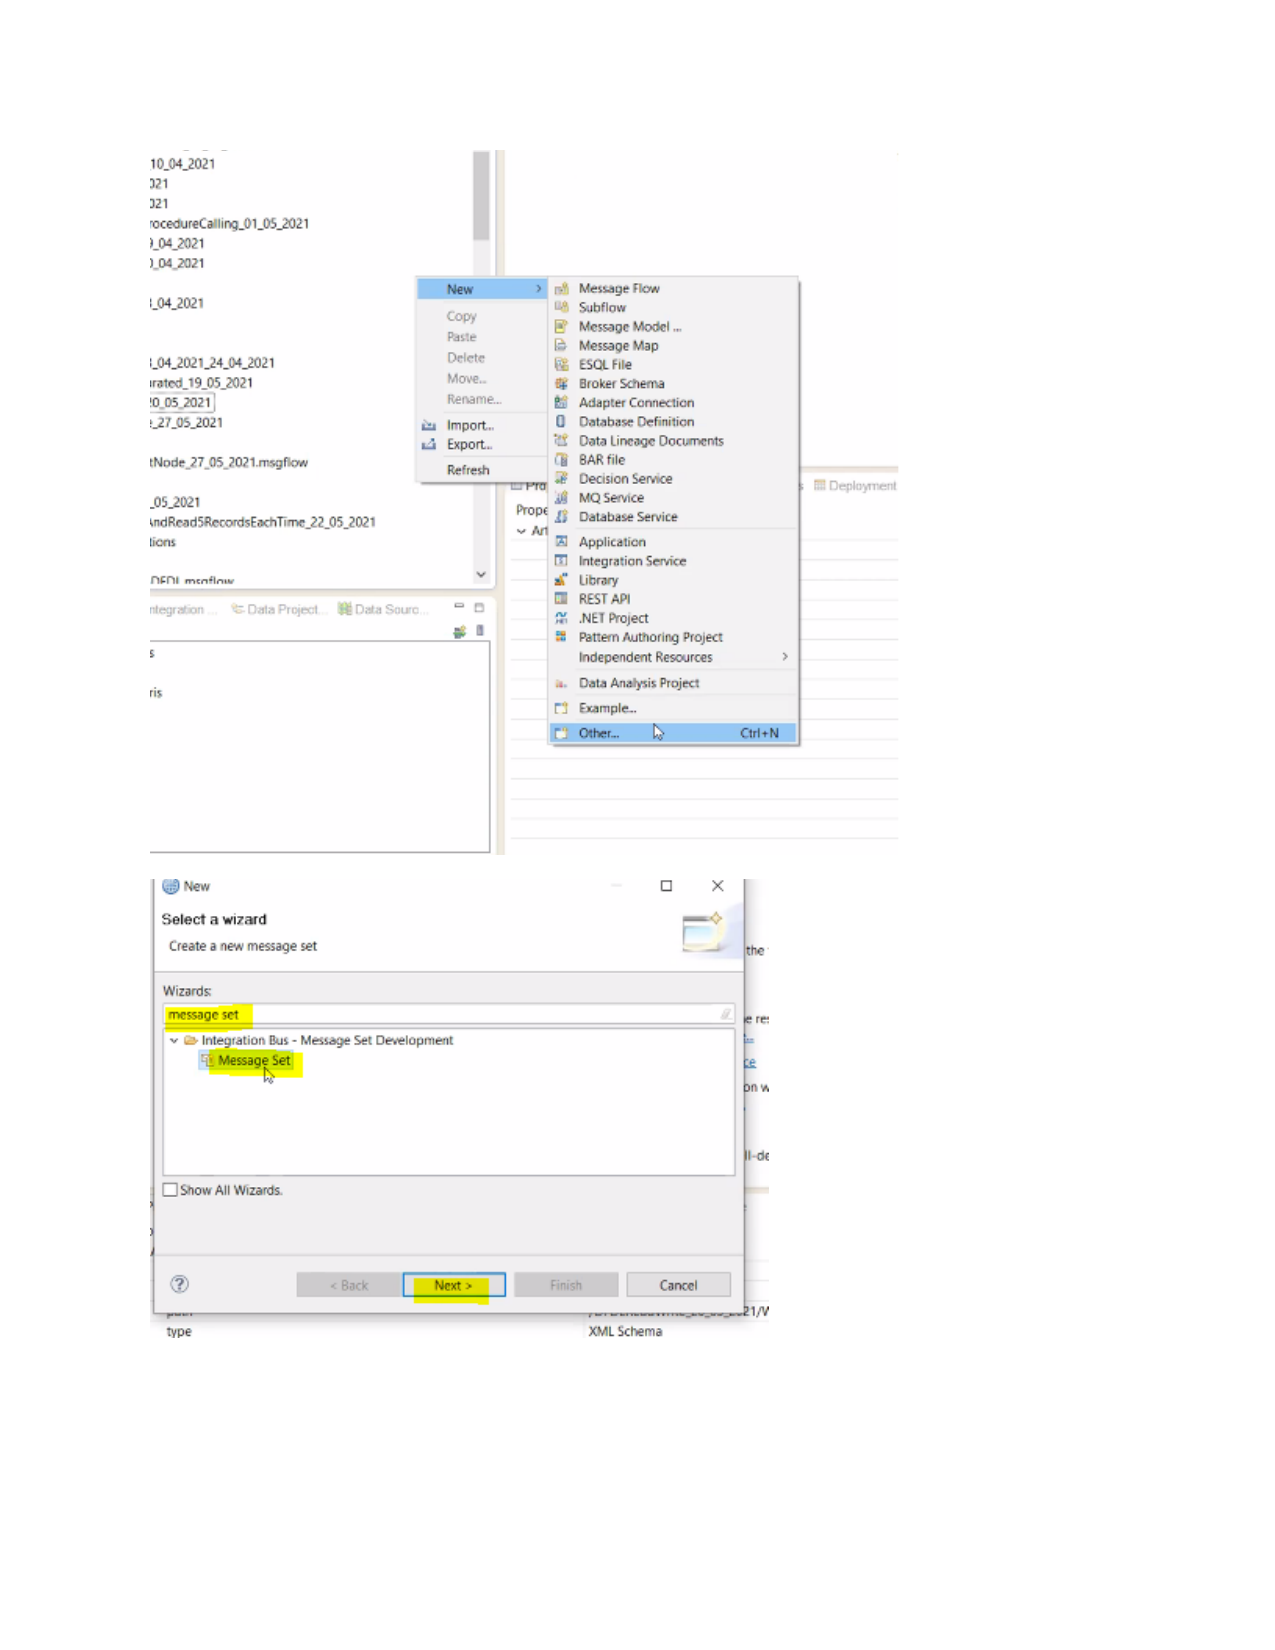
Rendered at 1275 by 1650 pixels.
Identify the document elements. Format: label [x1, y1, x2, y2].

picture [150, 879, 769, 1338]
picture [150, 150, 899, 855]
